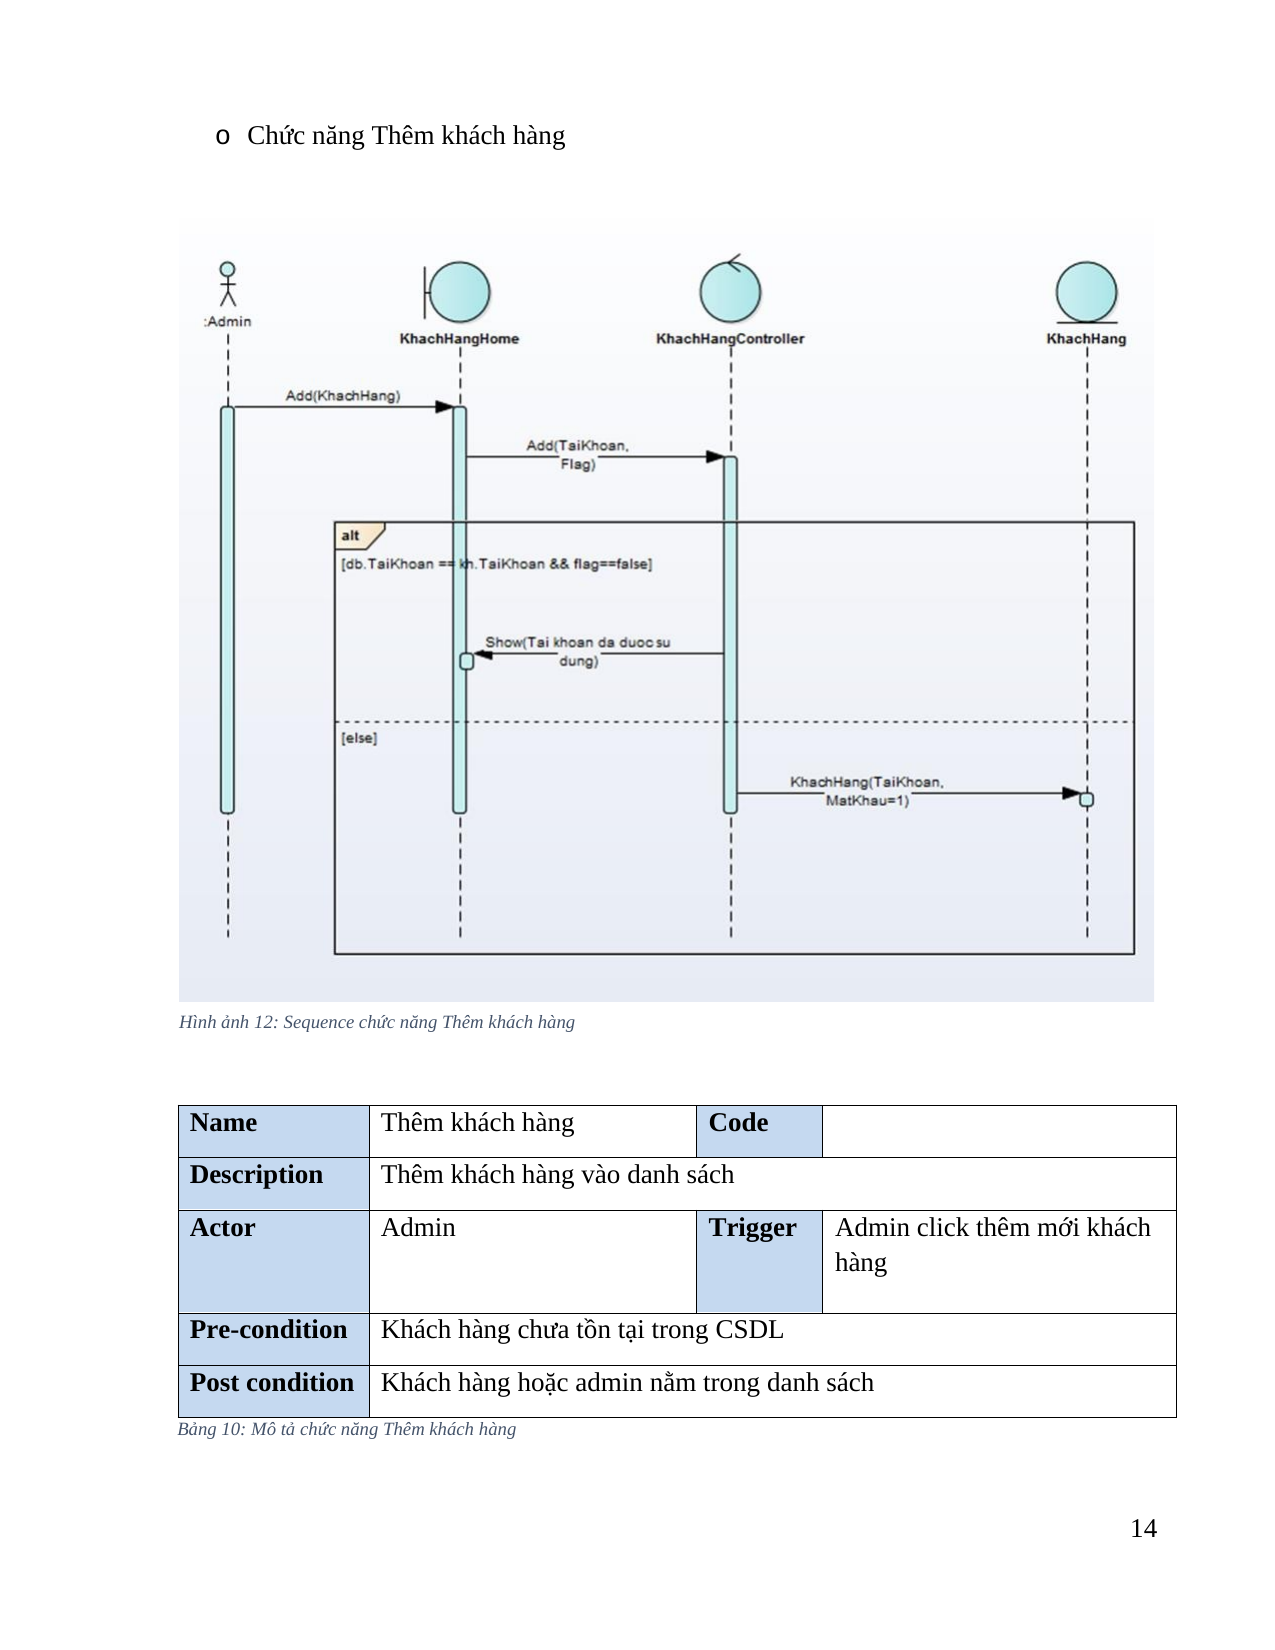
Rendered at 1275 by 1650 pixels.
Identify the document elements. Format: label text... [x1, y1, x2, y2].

table_header Name [179, 1106, 369, 1157]
table_cell Thêm khách hàng vào danh sách [370, 1158, 1176, 1209]
table_header [823, 1106, 1176, 1157]
table_cell Actor [179, 1211, 369, 1312]
table_cell Khách hàng hoặc admin nằm trong danh sách [370, 1366, 1176, 1417]
table_cell Post condition [179, 1366, 369, 1417]
table_cell Trigger [697, 1211, 822, 1312]
table_cell Admin [370, 1211, 696, 1312]
table_header Thêm khách hàng [370, 1106, 696, 1157]
table_header Code [697, 1106, 822, 1157]
picture [179, 218, 1155, 1002]
table_cell Description [179, 1158, 369, 1209]
text Bảng 10: Mô tả chức năng Thêm khách hàng [177, 1418, 1187, 1440]
table_cell Admin click thêm mới khách hàng [823, 1211, 1176, 1312]
text Hình ảnh 12: Sequence chức năng Thêm khách hàng [179, 1011, 1187, 1033]
table_cell Khách hàng chưa tồn tại trong CSDL [370, 1314, 1176, 1365]
table_cell Pre-condition [179, 1314, 369, 1365]
